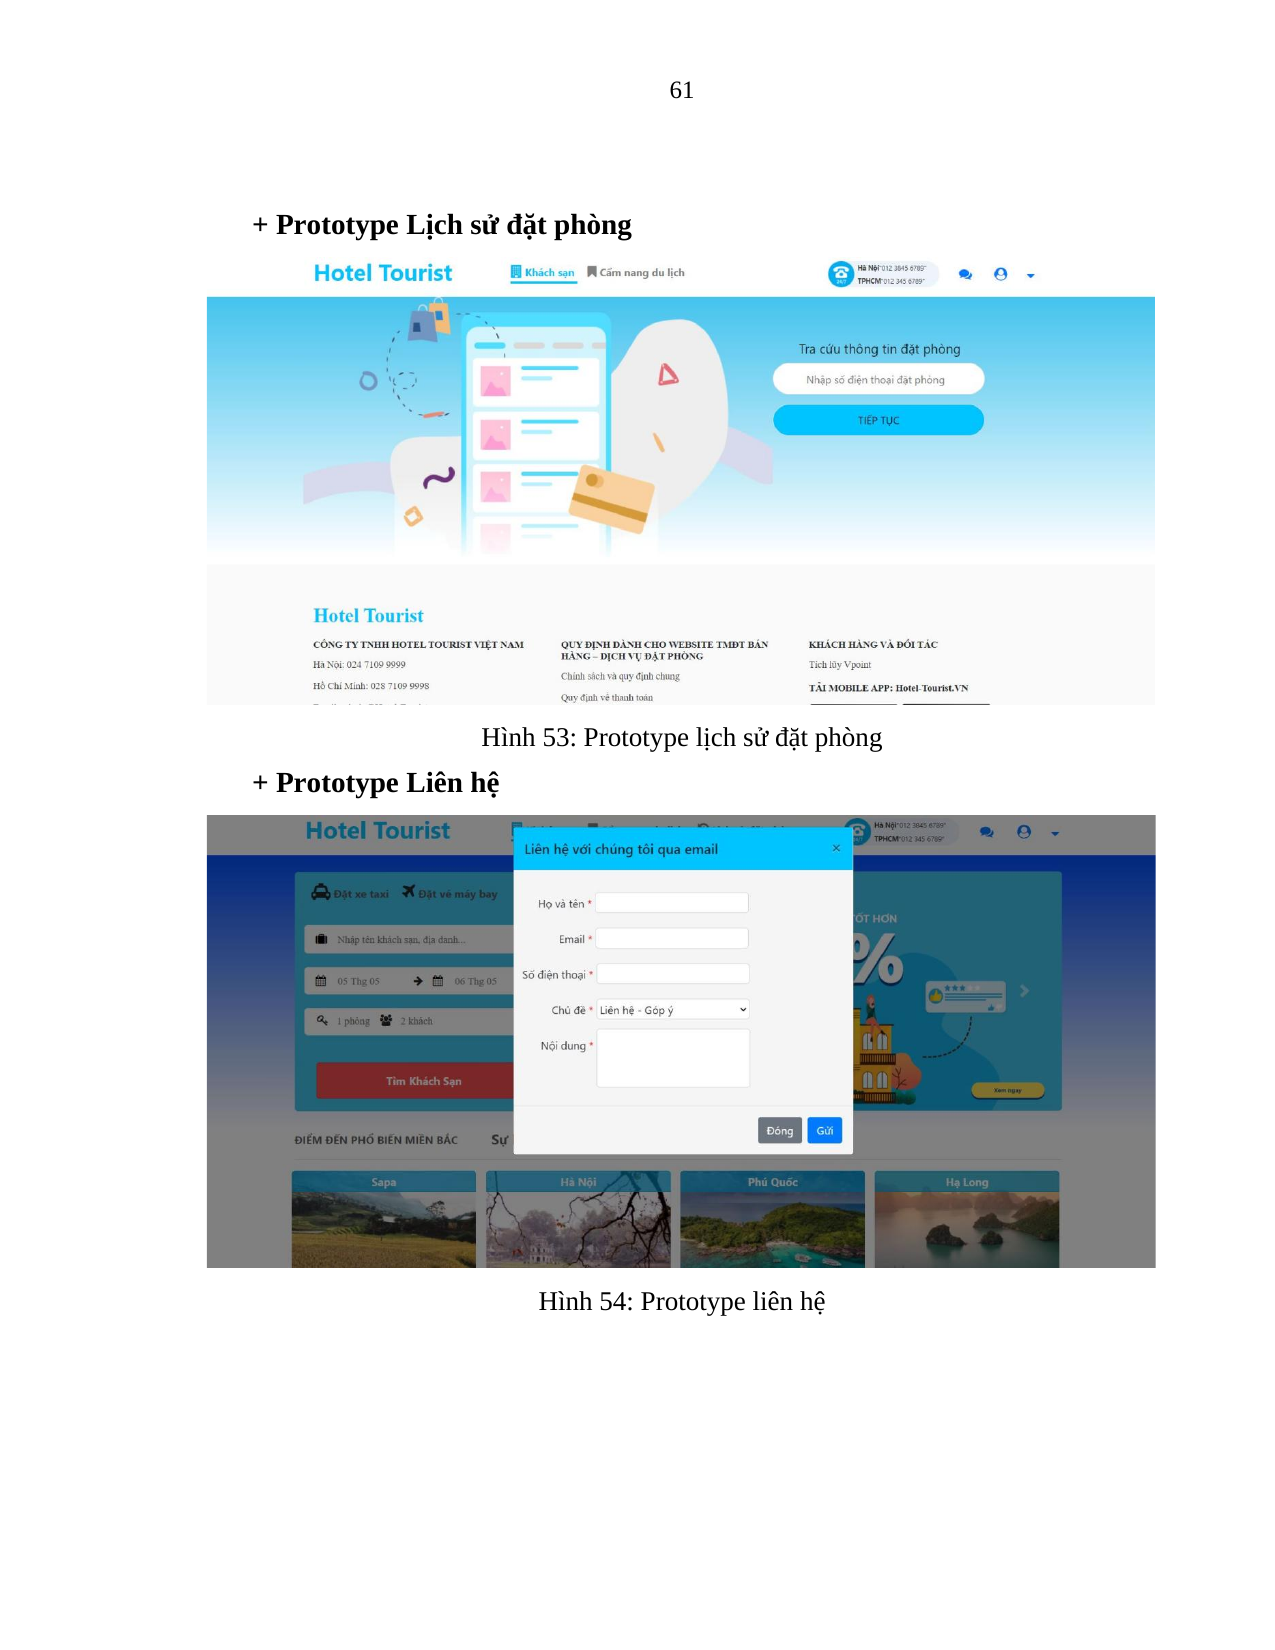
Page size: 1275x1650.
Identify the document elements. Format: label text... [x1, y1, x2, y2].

text Hình 53: Prototype lịch sử đặt phòng [207, 722, 1157, 753]
text + Prototype Lịch sử đặt phòng [252, 207, 1157, 240]
text Hình 54: Prototype liên hệ [207, 1285, 1157, 1316]
picture [206, 815, 1156, 1268]
text + Prototype Liên hệ [252, 765, 1157, 799]
picture [206, 257, 1155, 705]
